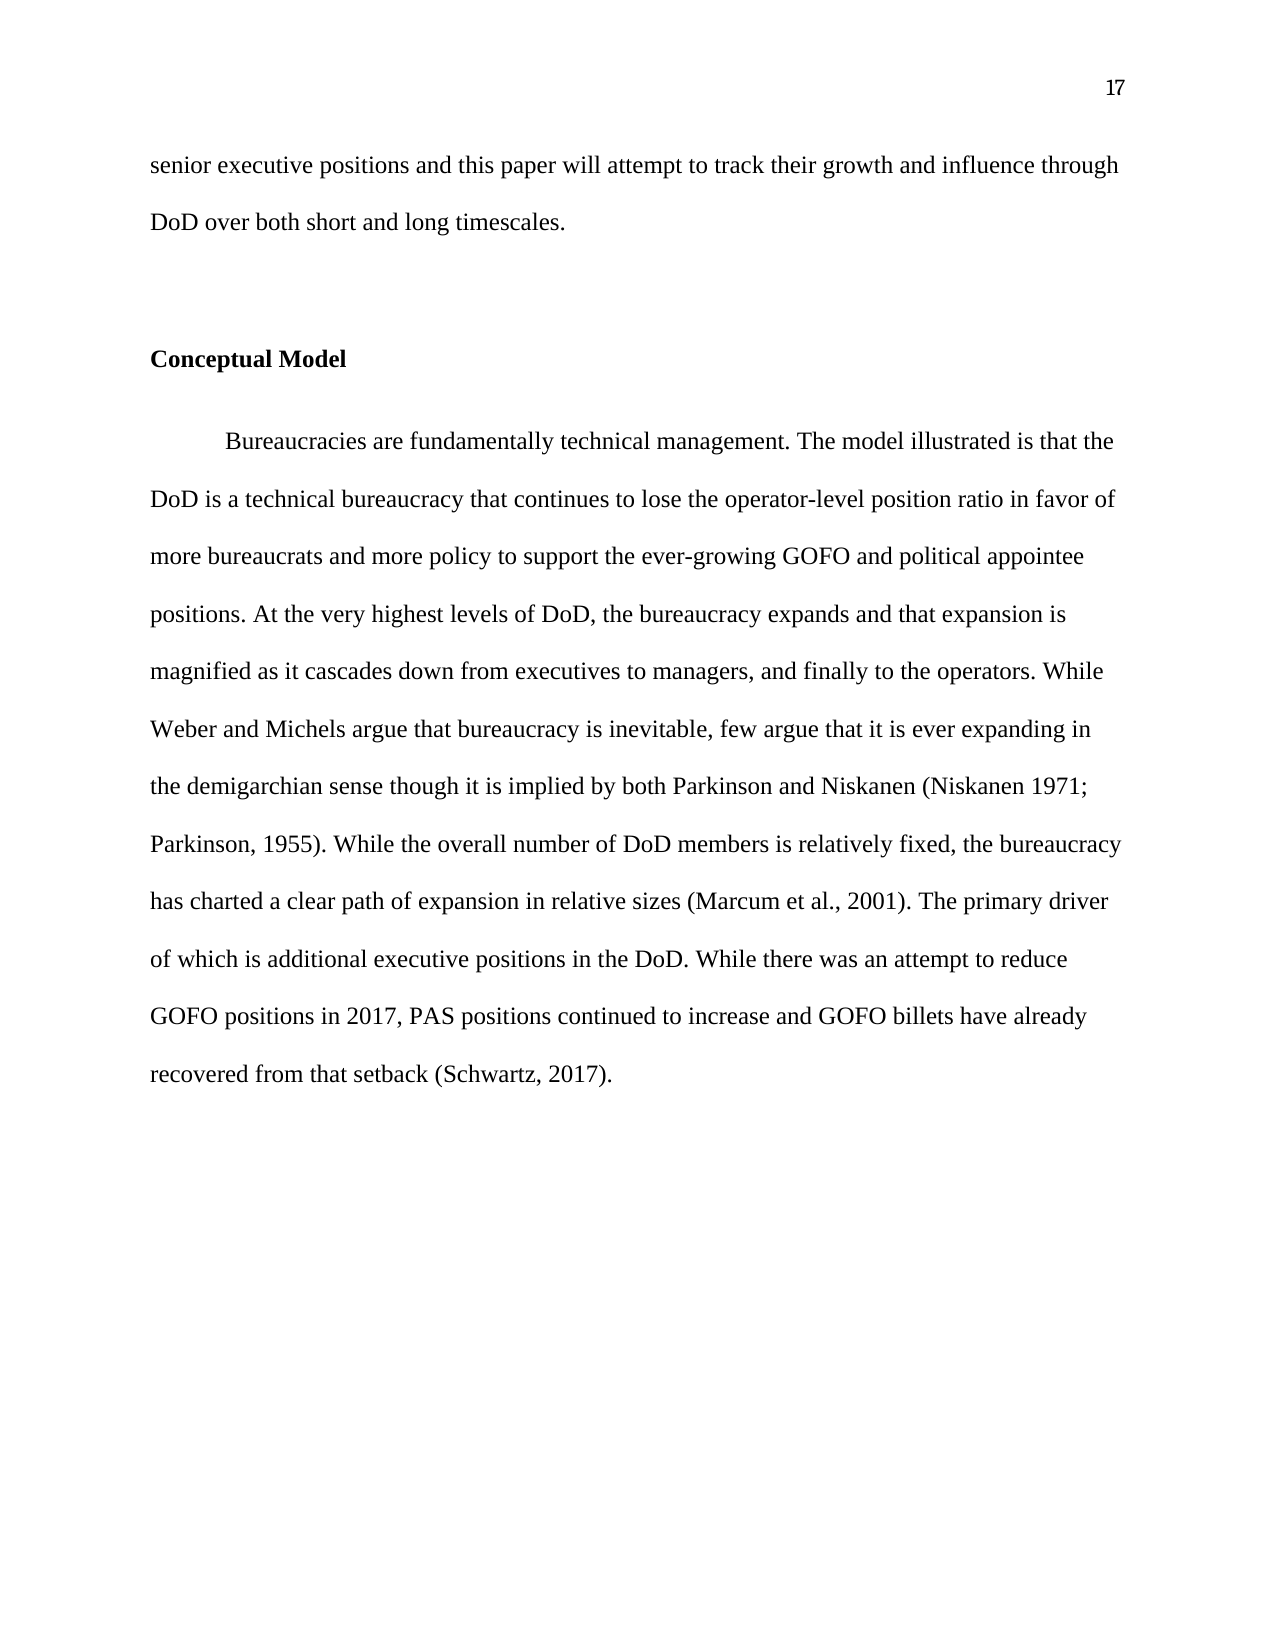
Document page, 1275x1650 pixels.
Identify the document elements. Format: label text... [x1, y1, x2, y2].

subtitle Conceptual Model [150, 344, 1125, 373]
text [150, 150, 1125, 236]
text Bureaucracies are fundamentally technical management. The model illustrated is that the DoD is a technical bureaucracy that continues to lose the operator-level position ratio in favor of more bureaucrats and more policy to support the ever-growing GOFO and political appointee positions. At the very highest levels of DoD, the bureaucracy expands and that expansion is magnified as it cascades down from executives to managers, and finally to the operators. While Weber and Michels argue that bureaucracy is inevitable, few argue that it is ever expanding in the demigarchian sense though it is implied by both Parkinson and Niskanen (Niskanen 1971; Parkinson, 1955). While the overall number of DoD members is relatively fixed, the bureaucracy has charted a clear path of expansion in relative sizes (Marcum et al., 2001). The primary driver of which is additional executive positions in the DoD. While there was an attempt to reduce GOFO positions in 2017, PAS positions continued to increase and GOFO billets have already recovered from that setback (Schwartz, 2017). [150, 426, 1125, 1088]
